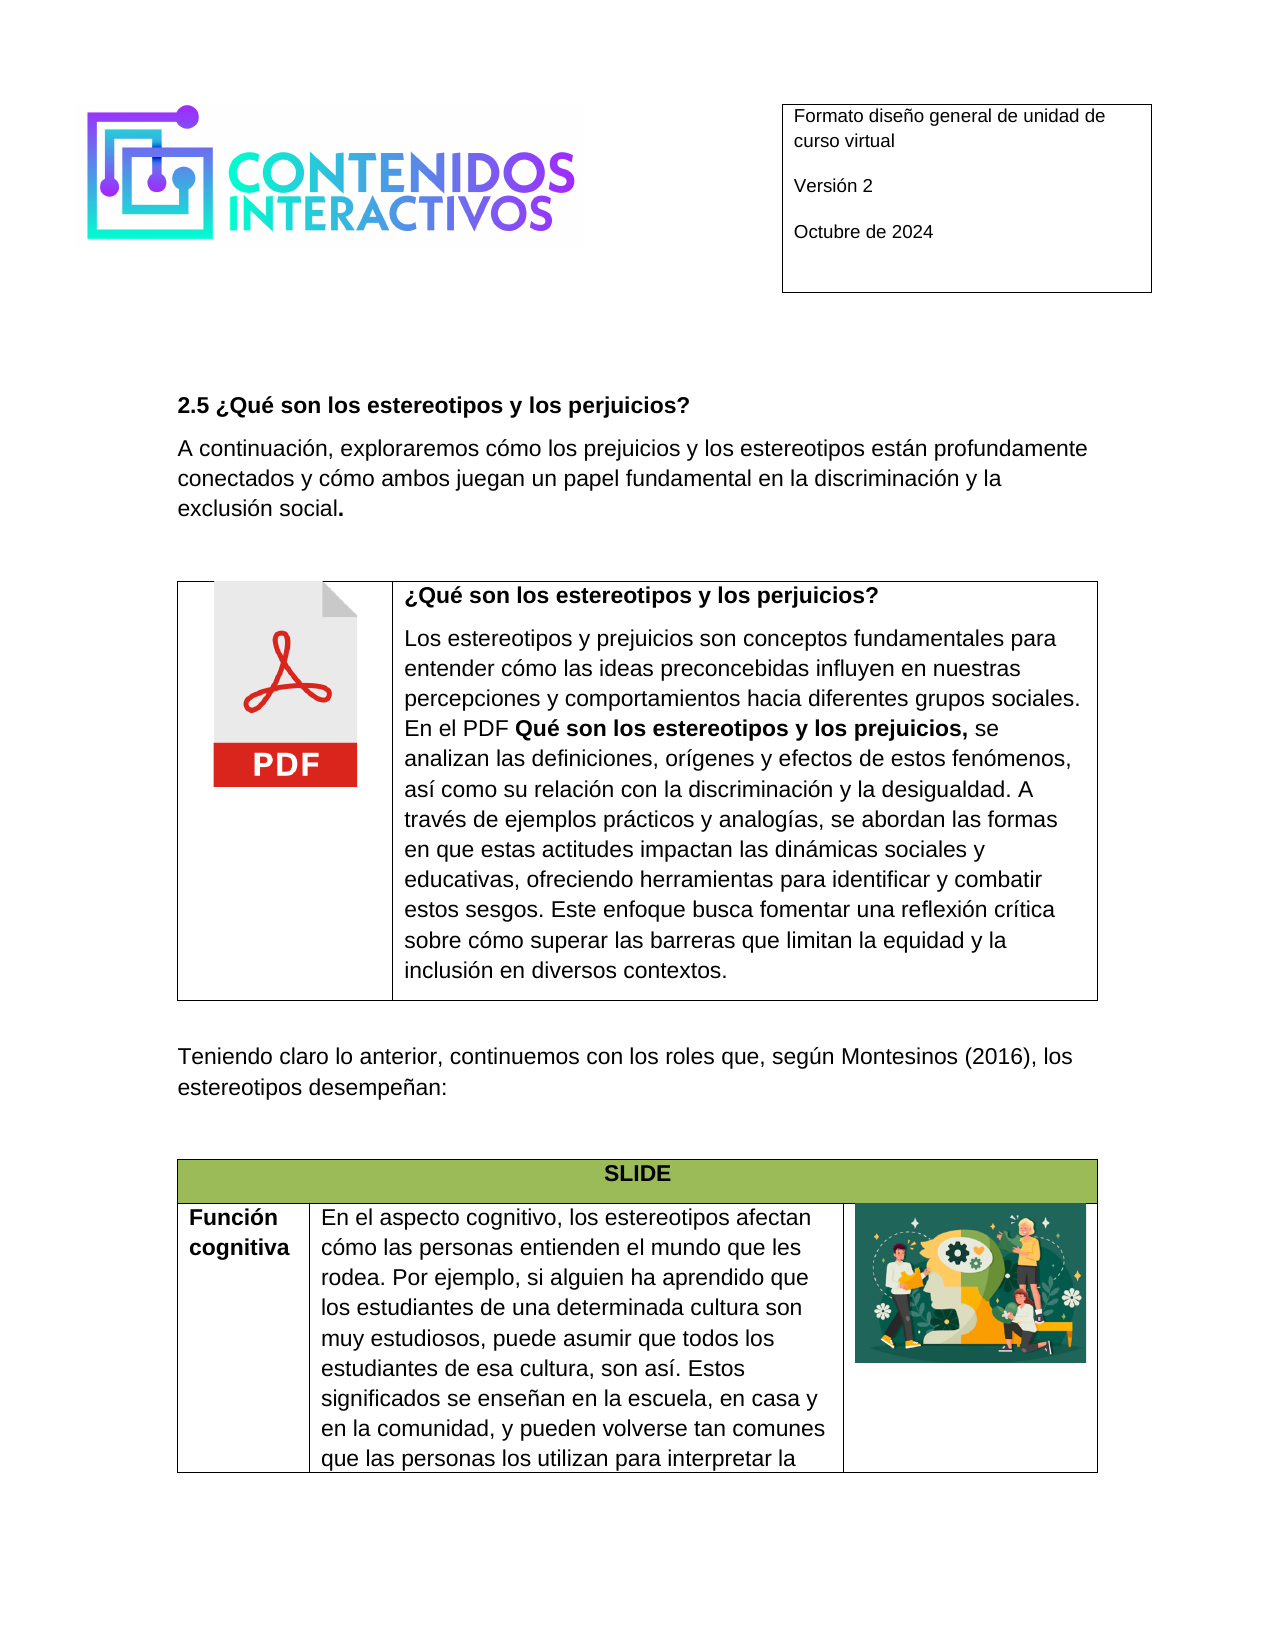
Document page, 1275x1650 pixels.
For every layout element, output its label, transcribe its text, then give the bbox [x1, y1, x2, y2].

text 2.5 ¿Qué son los estereotipos y los perjuicios? [177, 392, 1098, 419]
text A continuación, exploraremos cómo los prejuicios y los estereotipos están profundamente conectados y cómo ambos juegan un papel fundamental en la discriminación y la exclusión social. [177, 435, 1098, 522]
picture [76, 103, 583, 247]
table_header SLIDE [178, 1160, 1097, 1203]
table_header [178, 582, 392, 999]
table_cell [844, 1204, 1097, 1472]
text Teniendo claro lo anterior, continuemos con los roles que, según Montesinos (2016), los estereotipos desempeñan: [177, 1043, 1098, 1100]
table_header ¿Qué son los estereotipos y los perjuicios? Los estereotipos y prejuicios son conceptos fundamentales para entender cómo las ideas preconcebidas influyen en nuestras percepciones y comportamientos hacia diferentes grupos sociales. En el PDF Qué son los estereotipos y los prejuicios, se analizan las definiciones, orígenes y efectos de estos fenómenos, así como su relación con la discriminación y la desigualdad. A través de ejemplos prácticos y analogías, se abordan las formas en que estas actitudes impactan las dinámicas sociales y educativas, ofreciendo herramientas para identificar y combatir estos sesgos. Este enfoque busca fomentar una reflexión crítica sobre cómo superar las barreras que limitan la equidad y la inclusión en diversos contextos. [393, 582, 1097, 999]
picture [855, 1203, 1087, 1363]
picture [213, 581, 358, 787]
table_cell Función cognitiva [178, 1204, 309, 1472]
